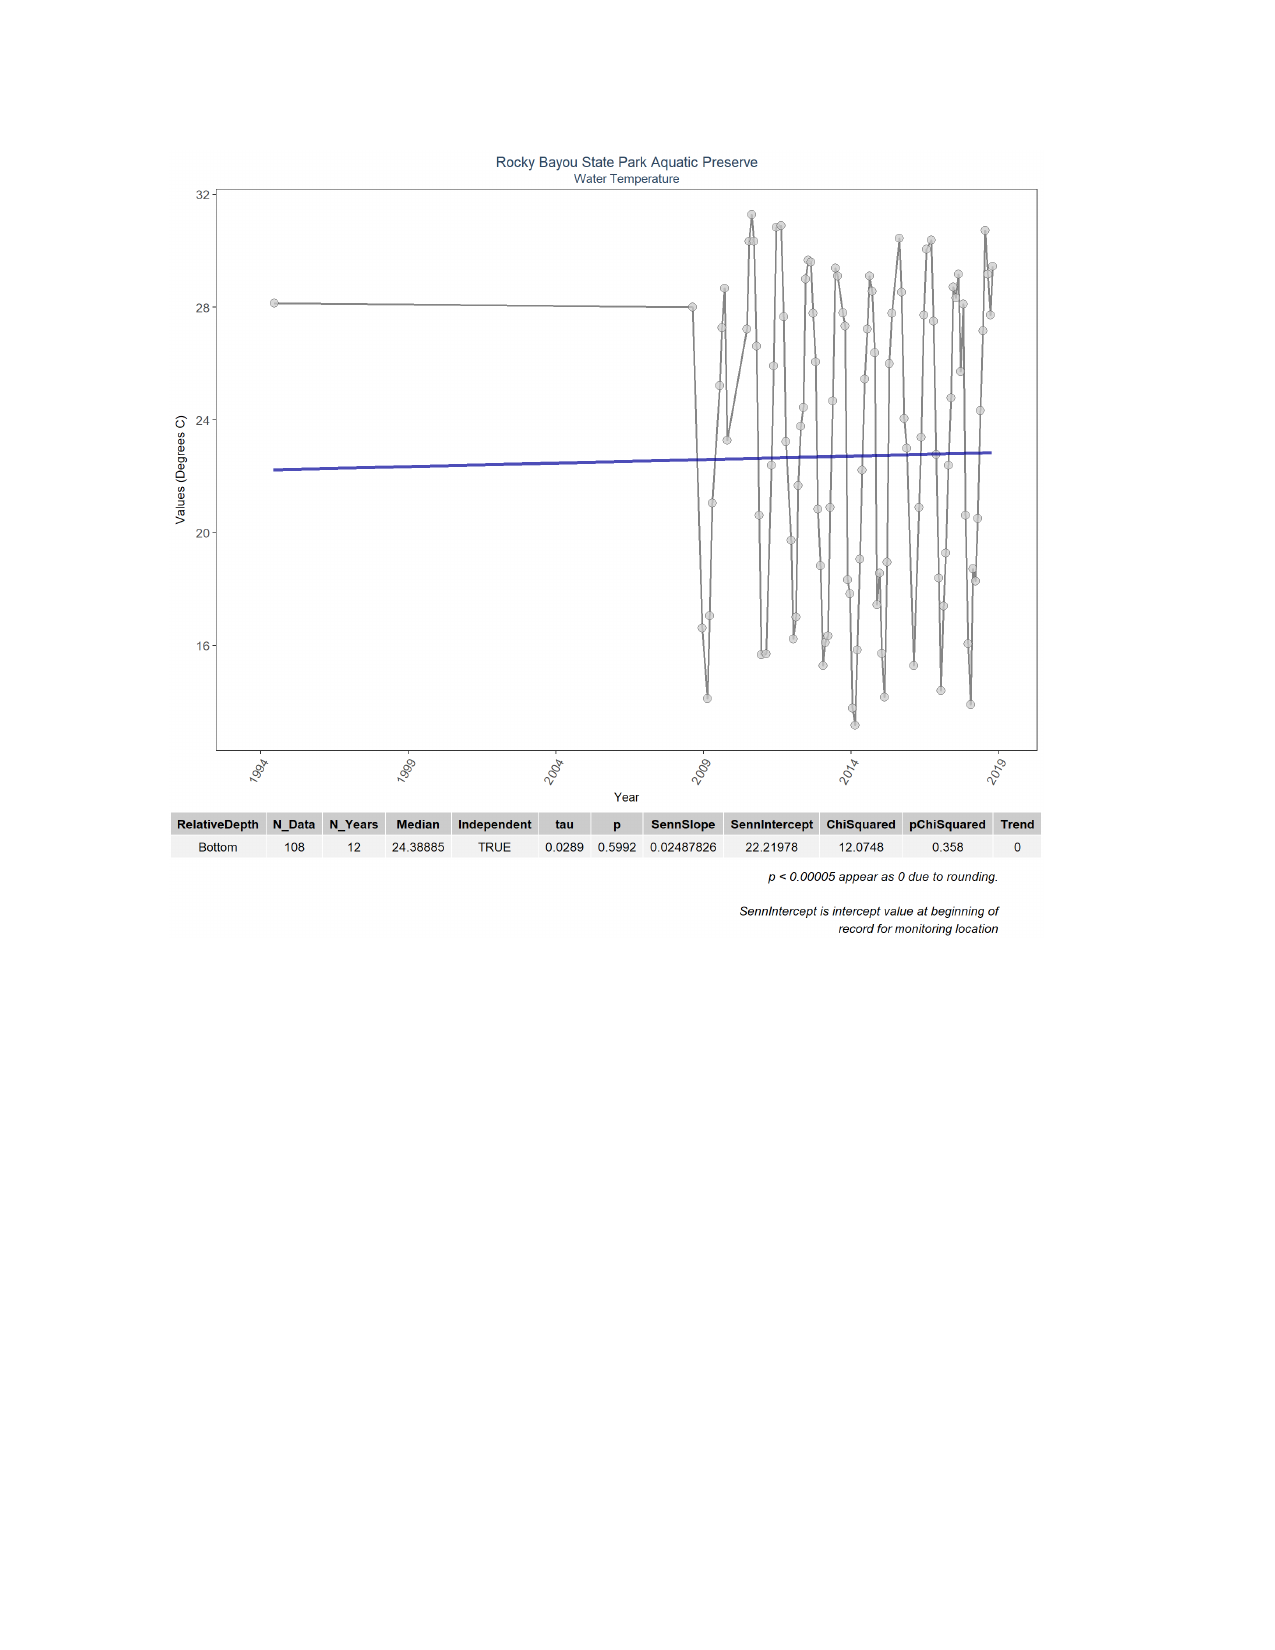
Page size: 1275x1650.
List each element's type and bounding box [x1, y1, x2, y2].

picture [168, 150, 1044, 938]
